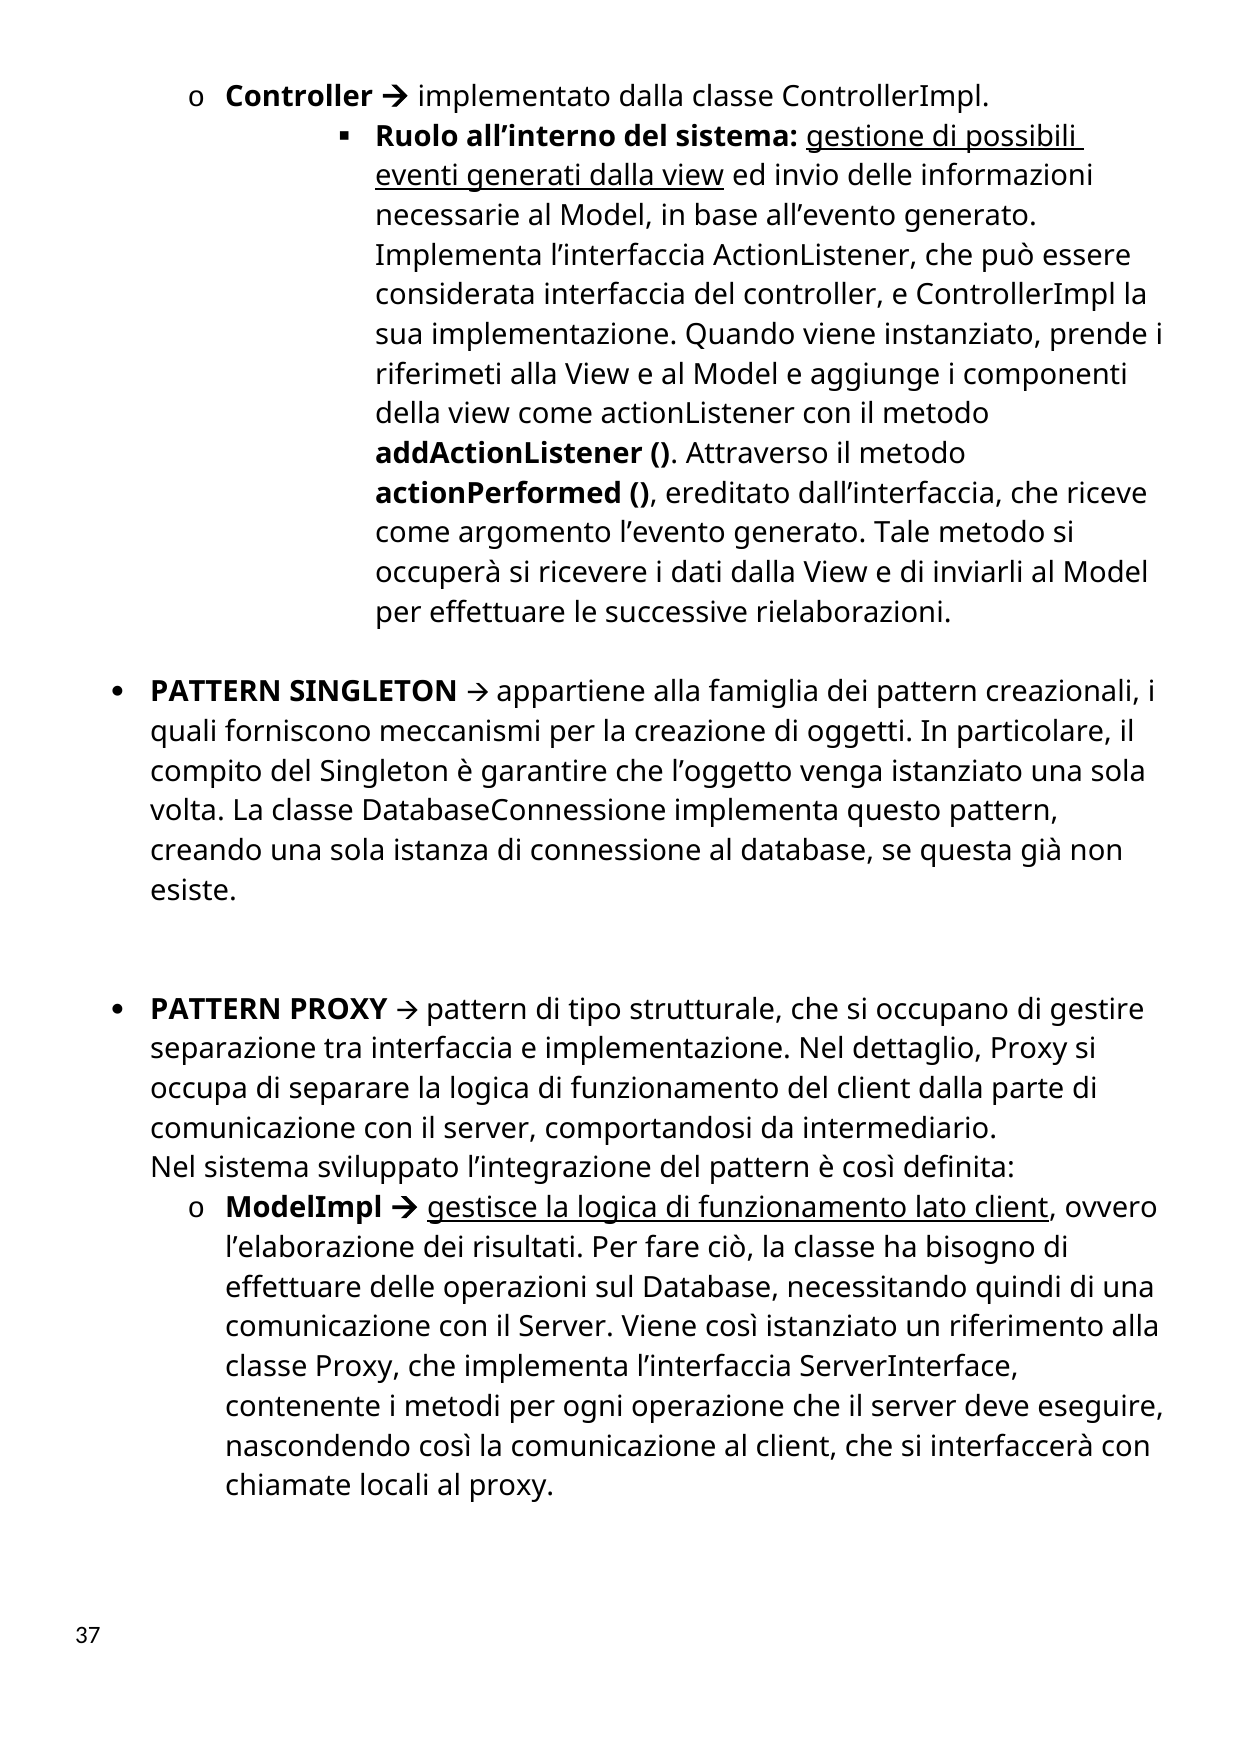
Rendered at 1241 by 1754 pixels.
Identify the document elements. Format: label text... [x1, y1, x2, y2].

list Nel sistema sviluppato l’integrazione del pattern è così definita: [150, 1147, 1165, 1186]
list ModelImpl gestisce la logica di funzionamento lato client, ovvero l’elaborazione dei risultati. Per fare ciò, la classe ha bisogno di effettuare delle operazioni sul Database, necessitando quindi di una comunicazione con il Server. Viene così istanziato un riferimento alla classe Proxy, che implementa l’interfaccia ServerInterface, contenente i metodi per ogni operazione che il server deve eseguire, nascondendo così la comunicazione al client, che si interfaccerà con chiamate locali al proxy. [187, 1186, 1165, 1504]
list Controller implementato dalla classe ControllerImpl. [187, 75, 1165, 115]
list PATTERN PROXY pattern di tipo strutturale, che si occupano di gestire separazione tra interfaccia e implementazione. Nel dettaglio, Proxy si occupa di separare la logica di funzionamento del client dalla parte di comunicazione con il server, comportandosi da intermediario. [112, 988, 1165, 1147]
list Ruolo all’interno del sistema: gestione di possibili eventi generati dalla view ed invio delle informazioni necessarie al Model, in base all’evento generato. Implementa l’interfaccia ActionListener, che può essere considerata interfaccia del controller, e ControllerImpl la sua implementazione. Quando viene instanziato, prende i riferimeti alla View e al Model e aggiunge i componenti della view come actionListener con il metodo addActionListener (). Attraverso il metodo actionPerformed (), ereditato dall’interfaccia, che riceve come argomento l’evento generato. Tale metodo si occuperà si ricevere i dati dalla View e di inviarli al Model per effettuare le successive rielaborazioni. [337, 115, 1165, 631]
list PATTERN SINGLETON appartiene alla famiglia dei pattern creazionali, i quali forniscono meccanismi per la creazione di oggetti. In particolare, il compito del Singleton è garantire che l’oggetto venga istanziato una sola volta. La classe DatabaseConnessione implementa questo pattern, creando una sola istanza di connessione al database, se questa già non esiste. [112, 671, 1165, 909]
